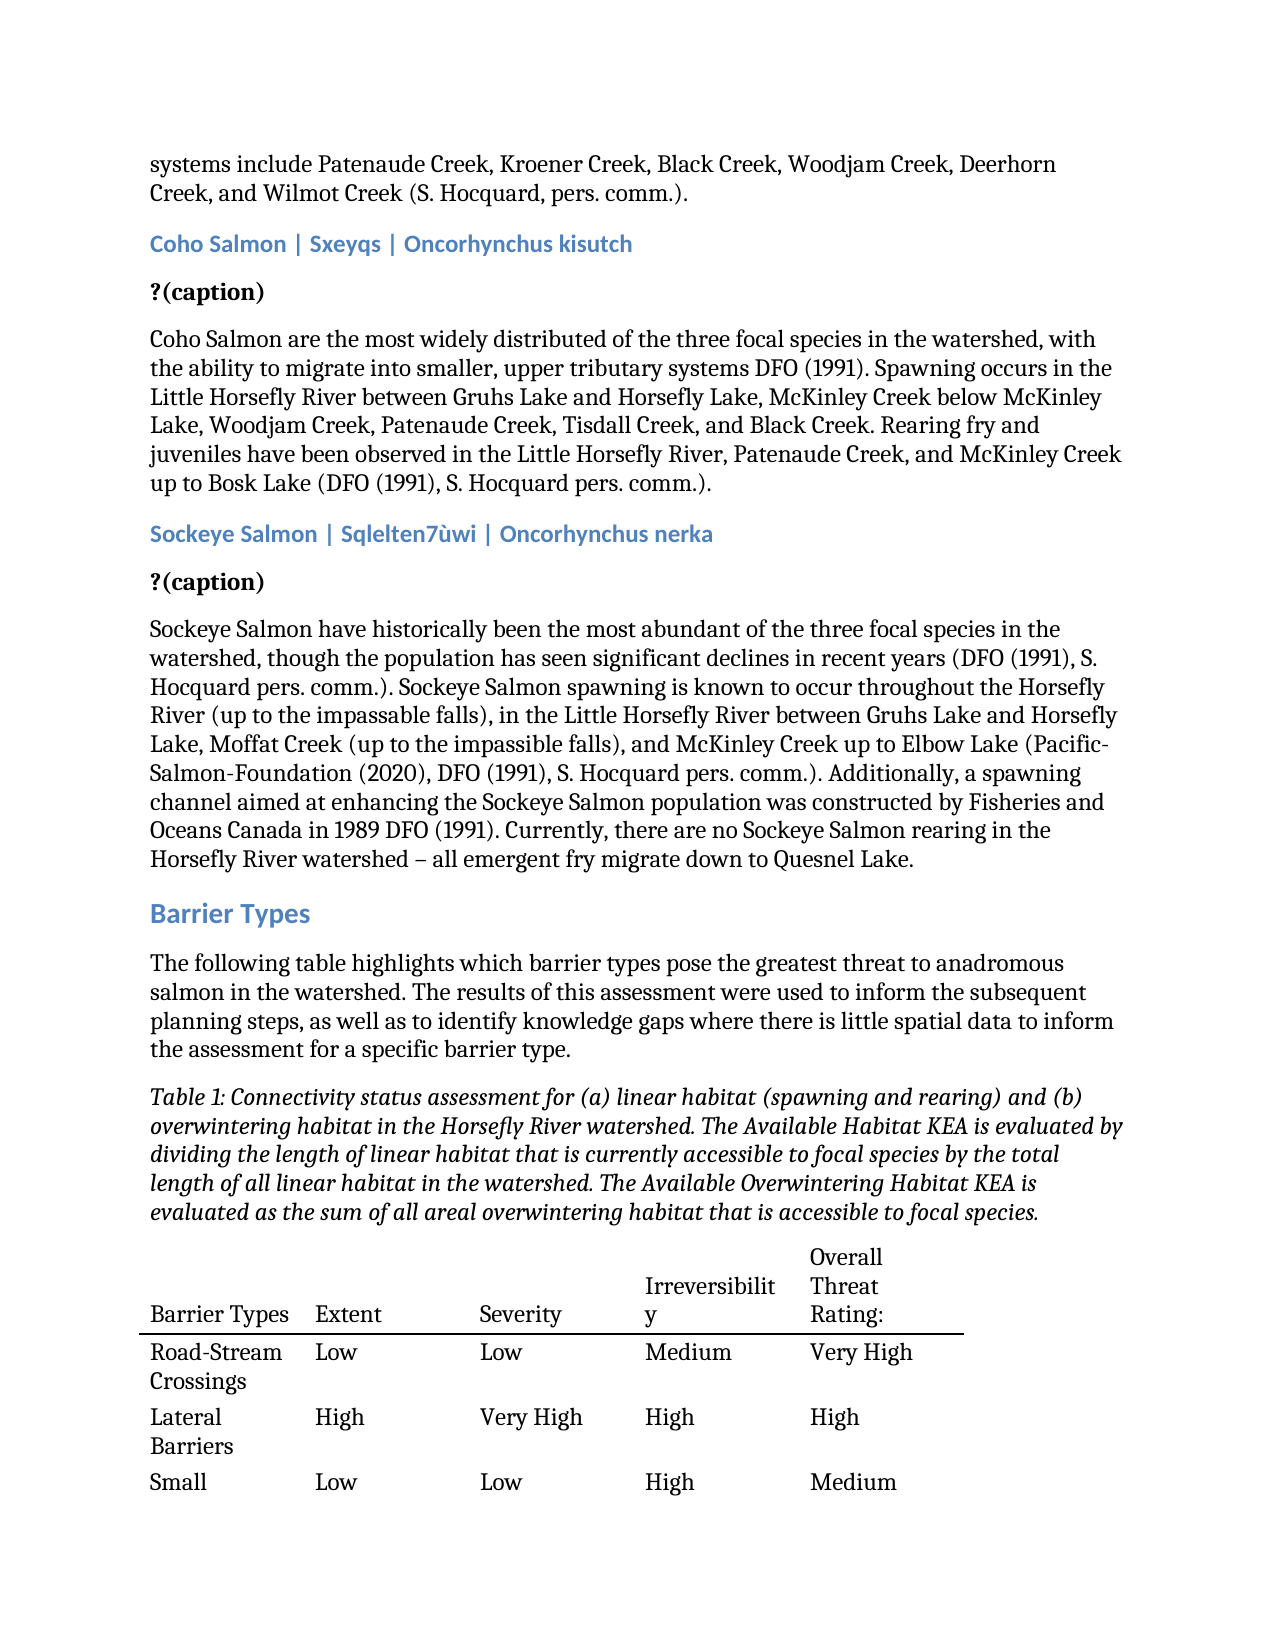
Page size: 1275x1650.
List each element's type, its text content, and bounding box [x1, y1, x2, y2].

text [150, 150, 1125, 207]
table_cell High [304, 1400, 469, 1464]
table_cell Low [469, 1465, 634, 1497]
table_header Overall Threat Rating: [799, 1239, 964, 1333]
table_cell High [634, 1465, 799, 1497]
table_cell Very High [469, 1400, 634, 1464]
subtitle Sockeye Salmon | Sqlelten7ùwi | Oncorhynchus nerka [150, 518, 1125, 549]
table_cell High [799, 1400, 964, 1464]
table_header Irreversibility [634, 1239, 799, 1333]
table_cell Low [469, 1335, 634, 1399]
table_cell Very High [799, 1335, 964, 1399]
table_cell Low [304, 1335, 469, 1399]
table_cell Low [304, 1465, 469, 1497]
text Table 1: Connectivity status assessment for (a) linear habitat (spawning and rearing) and (b) overwintering habitat in the Horsefly River watershed. The Available Habitat KEA is evaluated by dividing the length of linear habitat that is currently accessible to focal species by the total length of all linear habitat in the watershed. The Available Overwintering Habitat KEA is evaluated as the sum of all areal overwintering habitat that is accessible to focal species. [150, 1083, 1125, 1227]
table_header Extent [304, 1239, 469, 1333]
table_header Severity [469, 1239, 634, 1333]
table_cell Medium [799, 1465, 964, 1497]
subtitle Coho Salmon | Sxeyqs | Oncorhynchus kisutch [150, 228, 1125, 259]
text ?(caption) [150, 278, 1125, 306]
text The following table highlights which barrier types pose the greatest threat to anadromous salmon in the watershed. The results of this assessment were used to inform the subsequent planning steps, as well as to identify knowledge gaps where there is little spatial data to inform the assessment for a specific barrier type. [150, 949, 1125, 1064]
table_cell Road-Stream Crossings [139, 1335, 304, 1399]
table_cell Medium [634, 1335, 799, 1399]
table_cell High [634, 1400, 799, 1464]
text ?(caption) [150, 568, 1125, 596]
text Sockeye Salmon have historically been the most abundant of the three focal species in the watershed, though the population has seen significant declines in recent years (DFO (1991), S. Hocquard pers. comm.). Sockeye Salmon spawning is known to occur throughout the Horsefly River (up to the impassable falls), in the Little Horsefly River between Gruhs Lake and Horsefly Lake, Moffat Creek (up to the impassible falls), and McKinley Creek up to Elbow Lake (Pacific-Salmon-Foundation (2020), DFO (1991), S. Hocquard pers. comm.). Additionally, a spawning channel aimed at enhancing the Sockeye Salmon population was constructed by Fisheries and Oceans Canada in 1989 DFO (1991). Currently, there are no Sockeye Salmon rearing in the Horsefly River watershed – all emergent fry migrate down to Quesnel Lake. [150, 615, 1125, 874]
table_cell Small Dams(<3m height) [139, 1465, 304, 1497]
table_header Barrier Types [139, 1239, 304, 1333]
table_cell Lateral Barriers [139, 1400, 304, 1464]
subtitle Barrier Types [150, 895, 1125, 930]
text Coho Salmon are the most widely distributed of the three focal species in the watershed, with the ability to migrate into smaller, upper tributary systems DFO (1991). Spawning occurs in the Little Horsefly River between Gruhs Lake and Horsefly Lake, McKinley Creek below McKinley Lake, Woodjam Creek, Patenaude Creek, Tisdall Creek, and Black Creek. Rearing fry and juveniles have been observed in the Little Horsefly River, Patenaude Creek, and McKinley Creek up to Bosk Lake (DFO (1991), S. Hocquard pers. comm.). [150, 325, 1125, 498]
